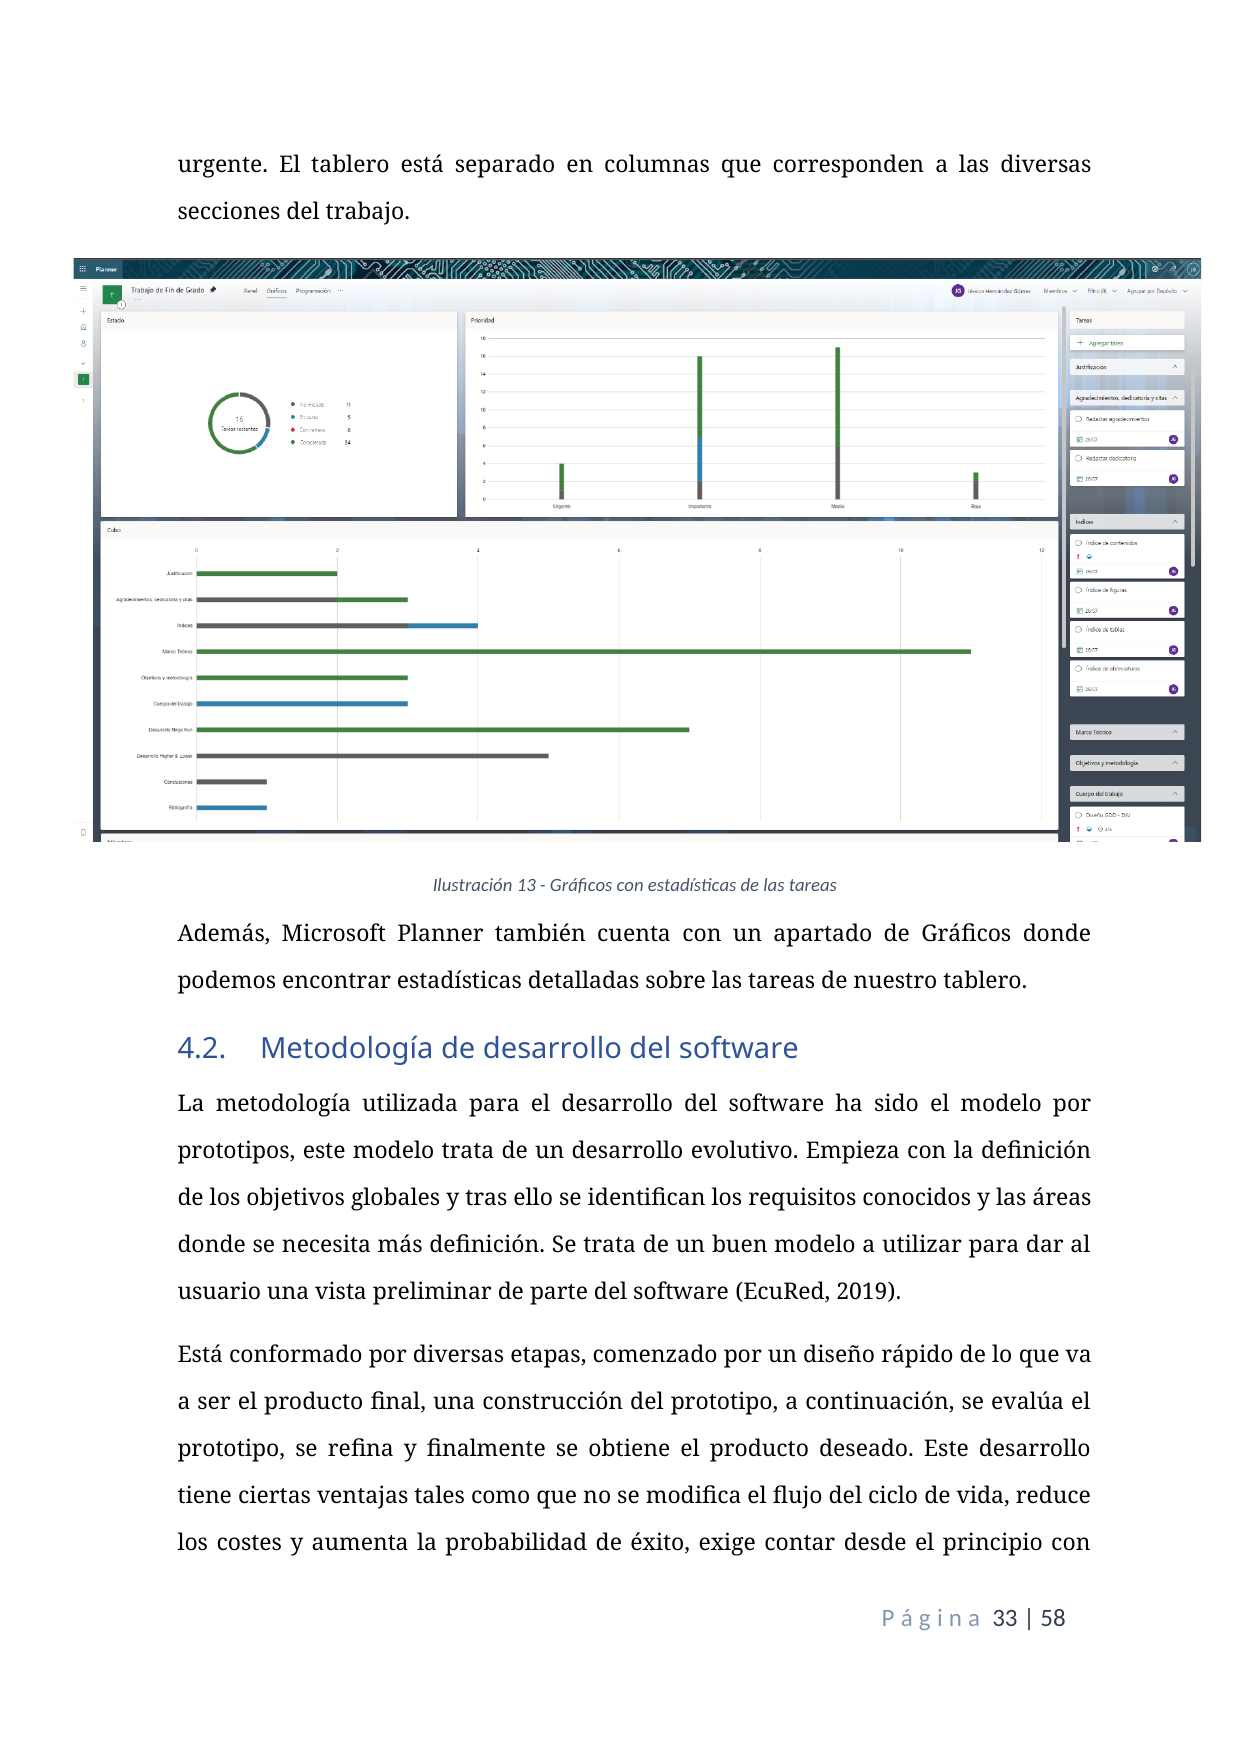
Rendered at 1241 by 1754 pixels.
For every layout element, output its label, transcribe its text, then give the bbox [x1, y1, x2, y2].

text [177, 1338, 1092, 1557]
text La metodología utilizada para el desarrollo del software ha sido el modelo por prototipos, este modelo trata de un desarrollo evolutivo. Empieza con la definición de los objetivos globales y tras ello se identifican los requisitos conocidos y las áreas donde se necesita más definición. Se trata de un buen modelo a utilizar para dar al usuario una vista preliminar de parte del software . [177, 1087, 1092, 1306]
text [177, 148, 1092, 226]
picture [73, 258, 1202, 842]
text Además, Microsoft Planner también cuenta con un apartado de Gráficos donde podemos encontrar estadísticas detalladas sobre las tareas de nuestro tablero. [177, 917, 1092, 996]
list Metodología de desarrollo del software [177, 1028, 1092, 1067]
